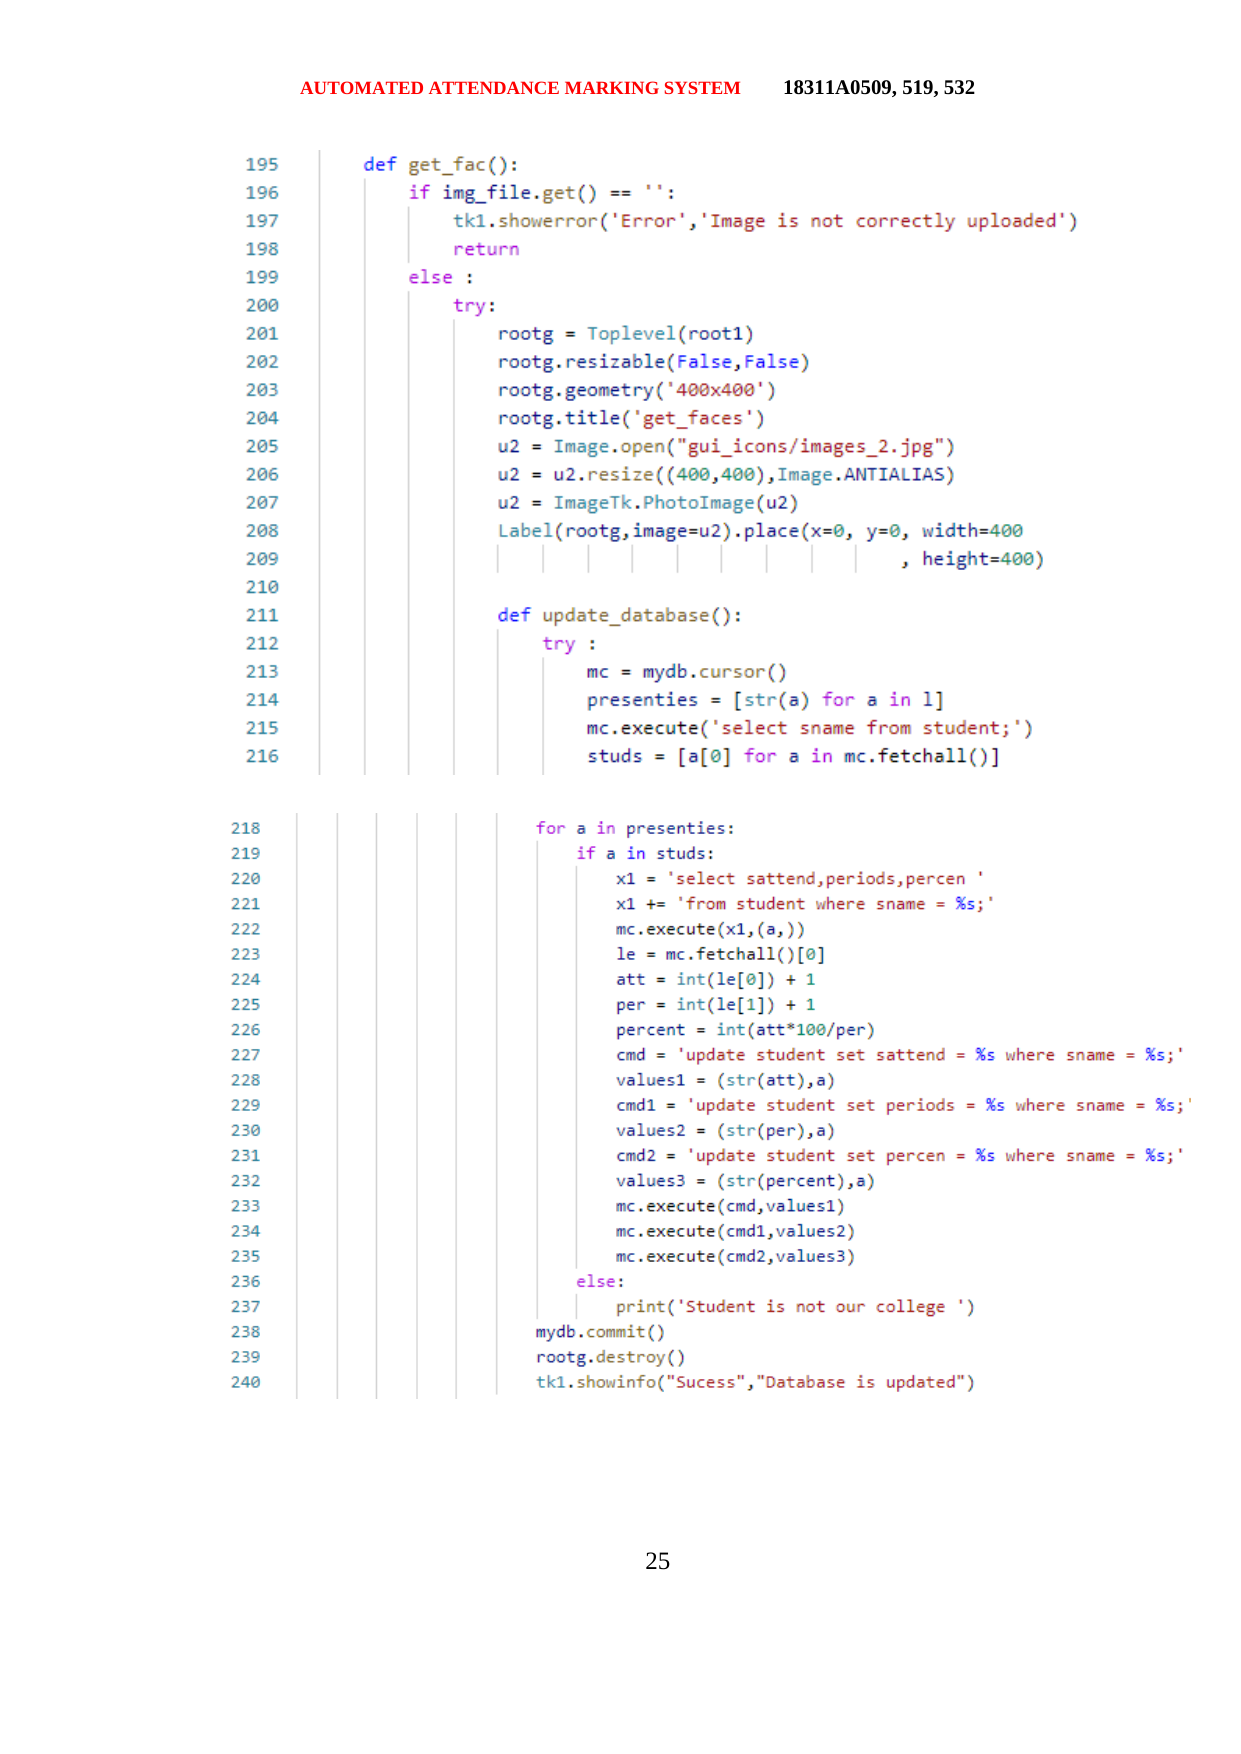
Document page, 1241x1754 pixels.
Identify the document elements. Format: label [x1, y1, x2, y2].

picture [225, 813, 1191, 1399]
picture [233, 150, 1082, 775]
